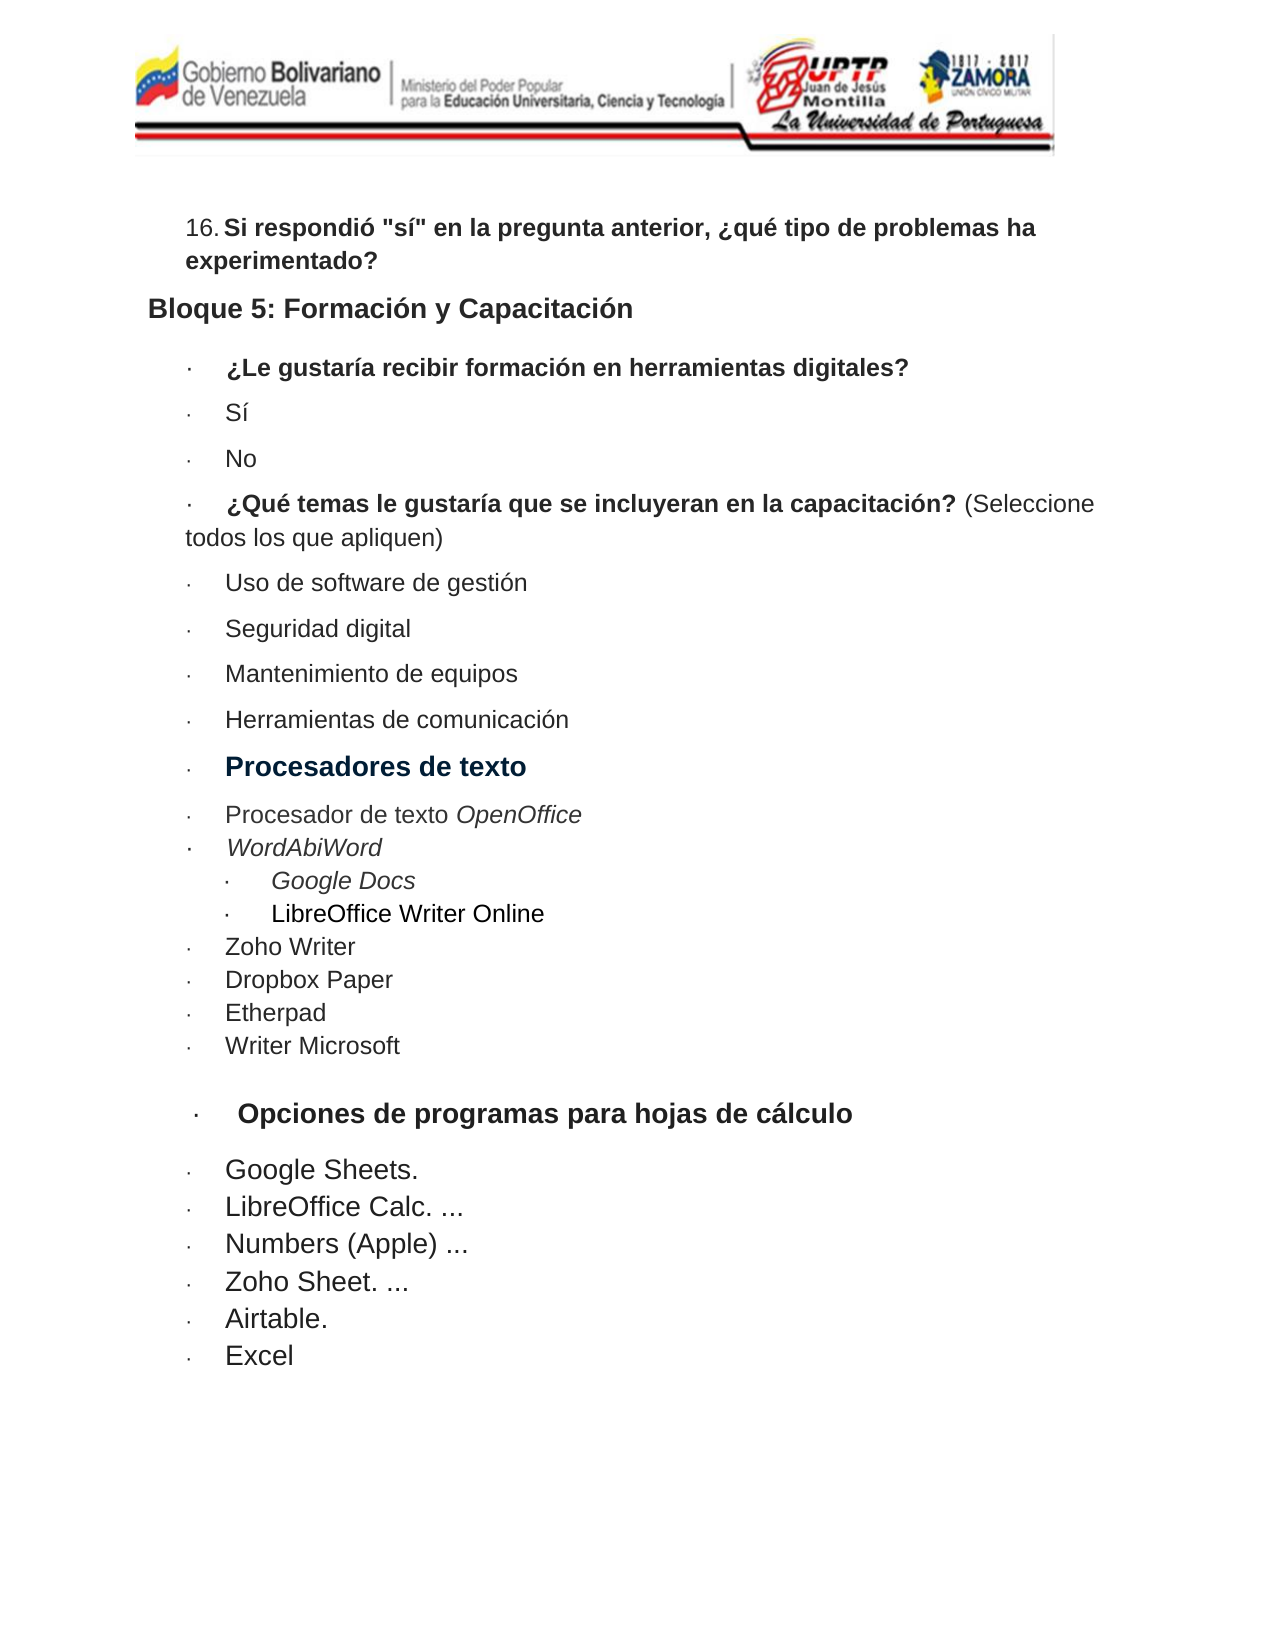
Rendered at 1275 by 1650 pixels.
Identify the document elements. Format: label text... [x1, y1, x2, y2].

text · Etherpad [185, 998, 1127, 1027]
text · Sí [185, 398, 1127, 427]
text · LibreOffice Writer Online [223, 899, 1127, 928]
text · ¿Le gustaría recibir formación en herramientas digitales? [185, 353, 1127, 382]
text · Dropbox Paper [185, 965, 1127, 994]
text · Procesadores de texto [185, 750, 1127, 782]
text · Google Sheets. [185, 1153, 1127, 1185]
text · Procesador de texto OpenOffice [185, 800, 1127, 828]
text · Opciones de programas para hojas de cálculo [191, 1097, 1127, 1129]
text · Writer Microsoft [185, 1031, 1127, 1060]
text · Zoho Sheet. ... [185, 1264, 1127, 1297]
text · Seguridad digital [185, 613, 1127, 642]
text Bloque 5: Formación y Capacitación [148, 292, 1127, 324]
text · Mantenimiento de equipos [185, 659, 1127, 688]
text · Excel [185, 1339, 1127, 1371]
picture [135, 34, 1056, 158]
text · Google Docs [223, 866, 1127, 894]
text · No [185, 444, 1127, 473]
text · Uso de software de gestión [185, 568, 1127, 597]
text · Herramientas de comunicación [185, 704, 1127, 733]
text · Airtable. [185, 1302, 1127, 1334]
text · Zoho Writer [185, 932, 1127, 961]
text · Numbers (Apple) ... [185, 1227, 1127, 1260]
text · ¿Qué temas le gustaría que se incluyeran en la capacitación? (Seleccione todos los que apliquen) [185, 489, 1127, 551]
text 16. Si respondió "sí" en la pregunta anterior, ¿qué tipo de problemas ha experimentado? [185, 213, 1127, 275]
text · LibreOffice Calc. ... [185, 1190, 1127, 1222]
text · WordAbiWord [185, 833, 1127, 862]
